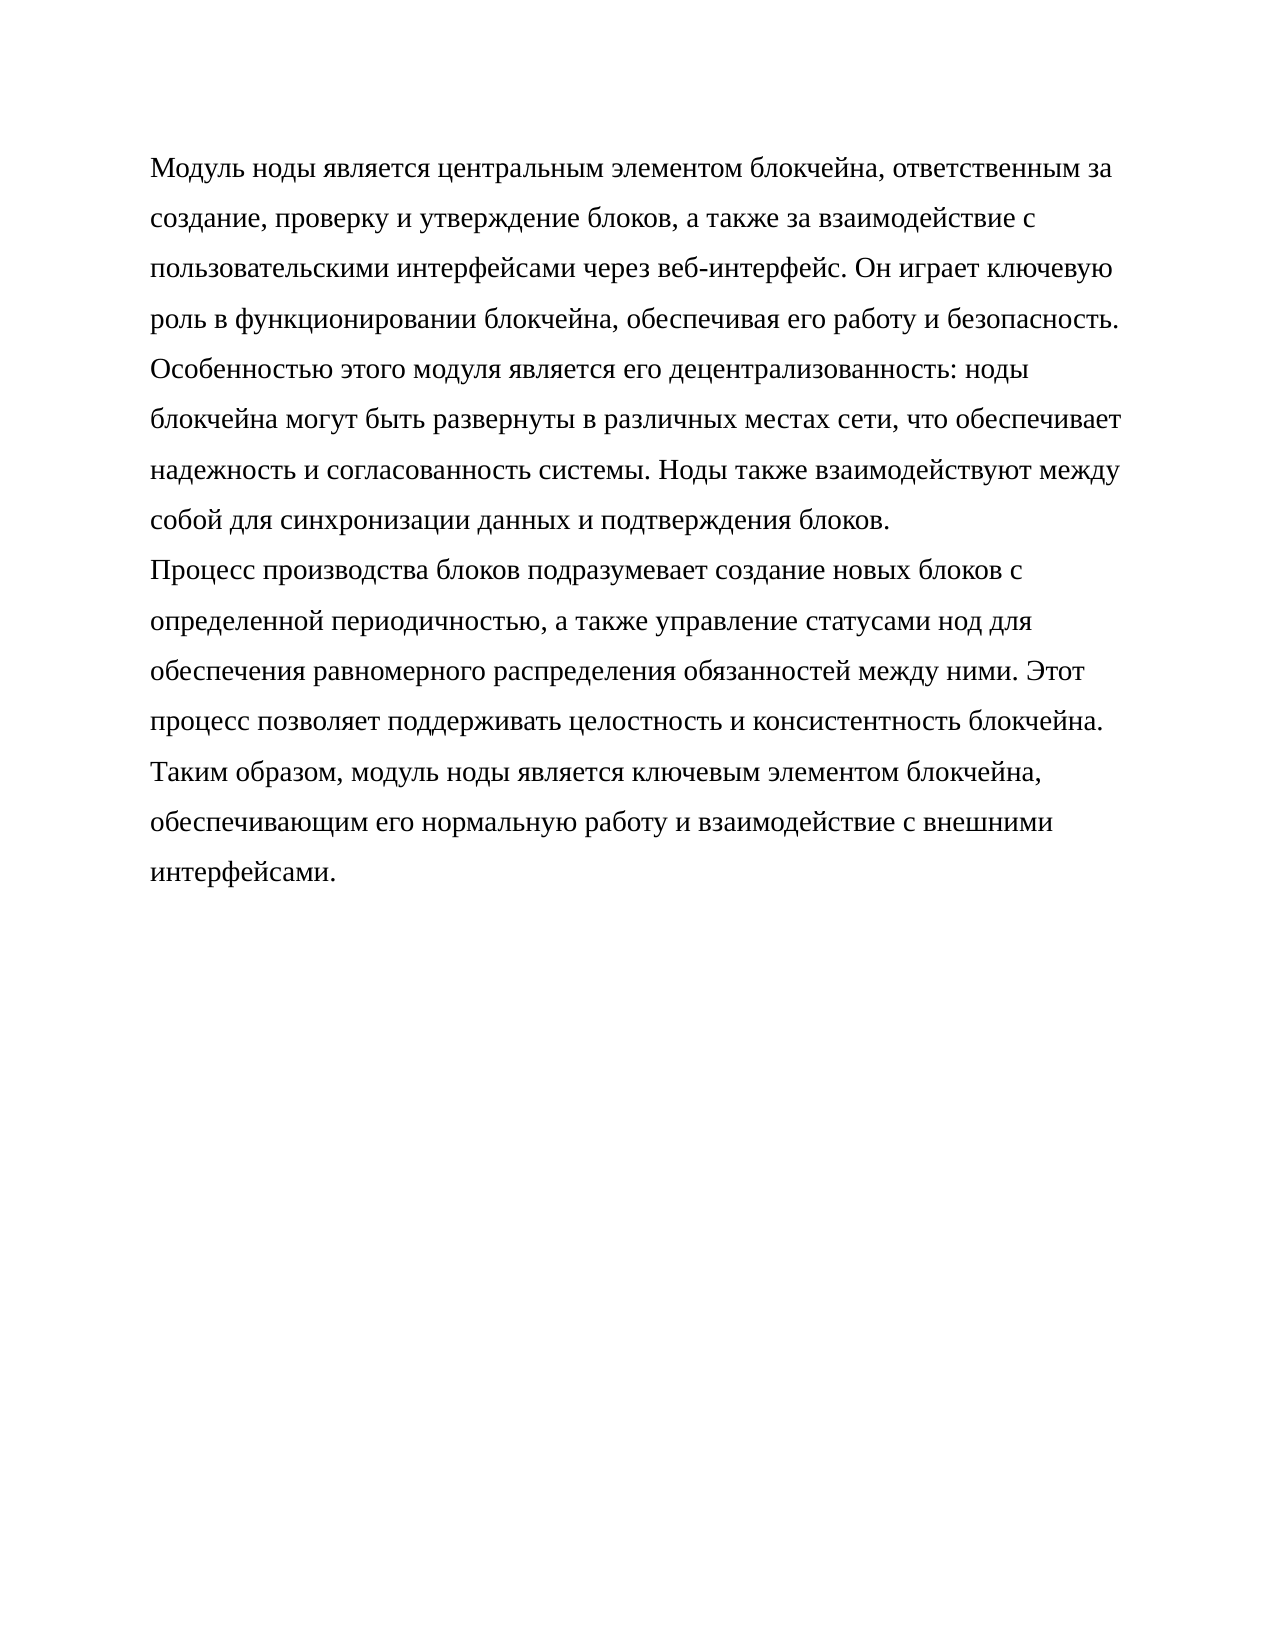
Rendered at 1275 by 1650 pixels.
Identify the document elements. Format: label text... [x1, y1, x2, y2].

text Модуль ноды является центральным элементом блокчейна, ответственным за создание, проверку и утверждение блоков, а также за взаимодействие с пользовательскими интерфейсами через веб-интерфейс. Он играет ключевую роль в функционировании блокчейна, обеспечивая его работу и безопасность. [150, 150, 1125, 334]
text Процесс производства блоков подразумевает создание новых блоков с определенной периодичностью, а также управление статусами нод для обеспечения равномерного распределения обязанностей между ними. Этот процесс позволяет поддерживать целостность и консистентность блокчейна. [150, 552, 1125, 737]
text Особенностью этого модуля является его децентрализованность: ноды блокчейна могут быть развернуты в различных местах сети, что обеспечивает надежность и согласованность системы. Ноды также взаимодействуют между собой для синхронизации данных и подтверждения блоков. [150, 351, 1125, 536]
text Таким образом, модуль ноды является ключевым элементом блокчейна, обеспечивающим его нормальную работу и взаимодействие с внешними интерфейсами. [150, 754, 1125, 888]
